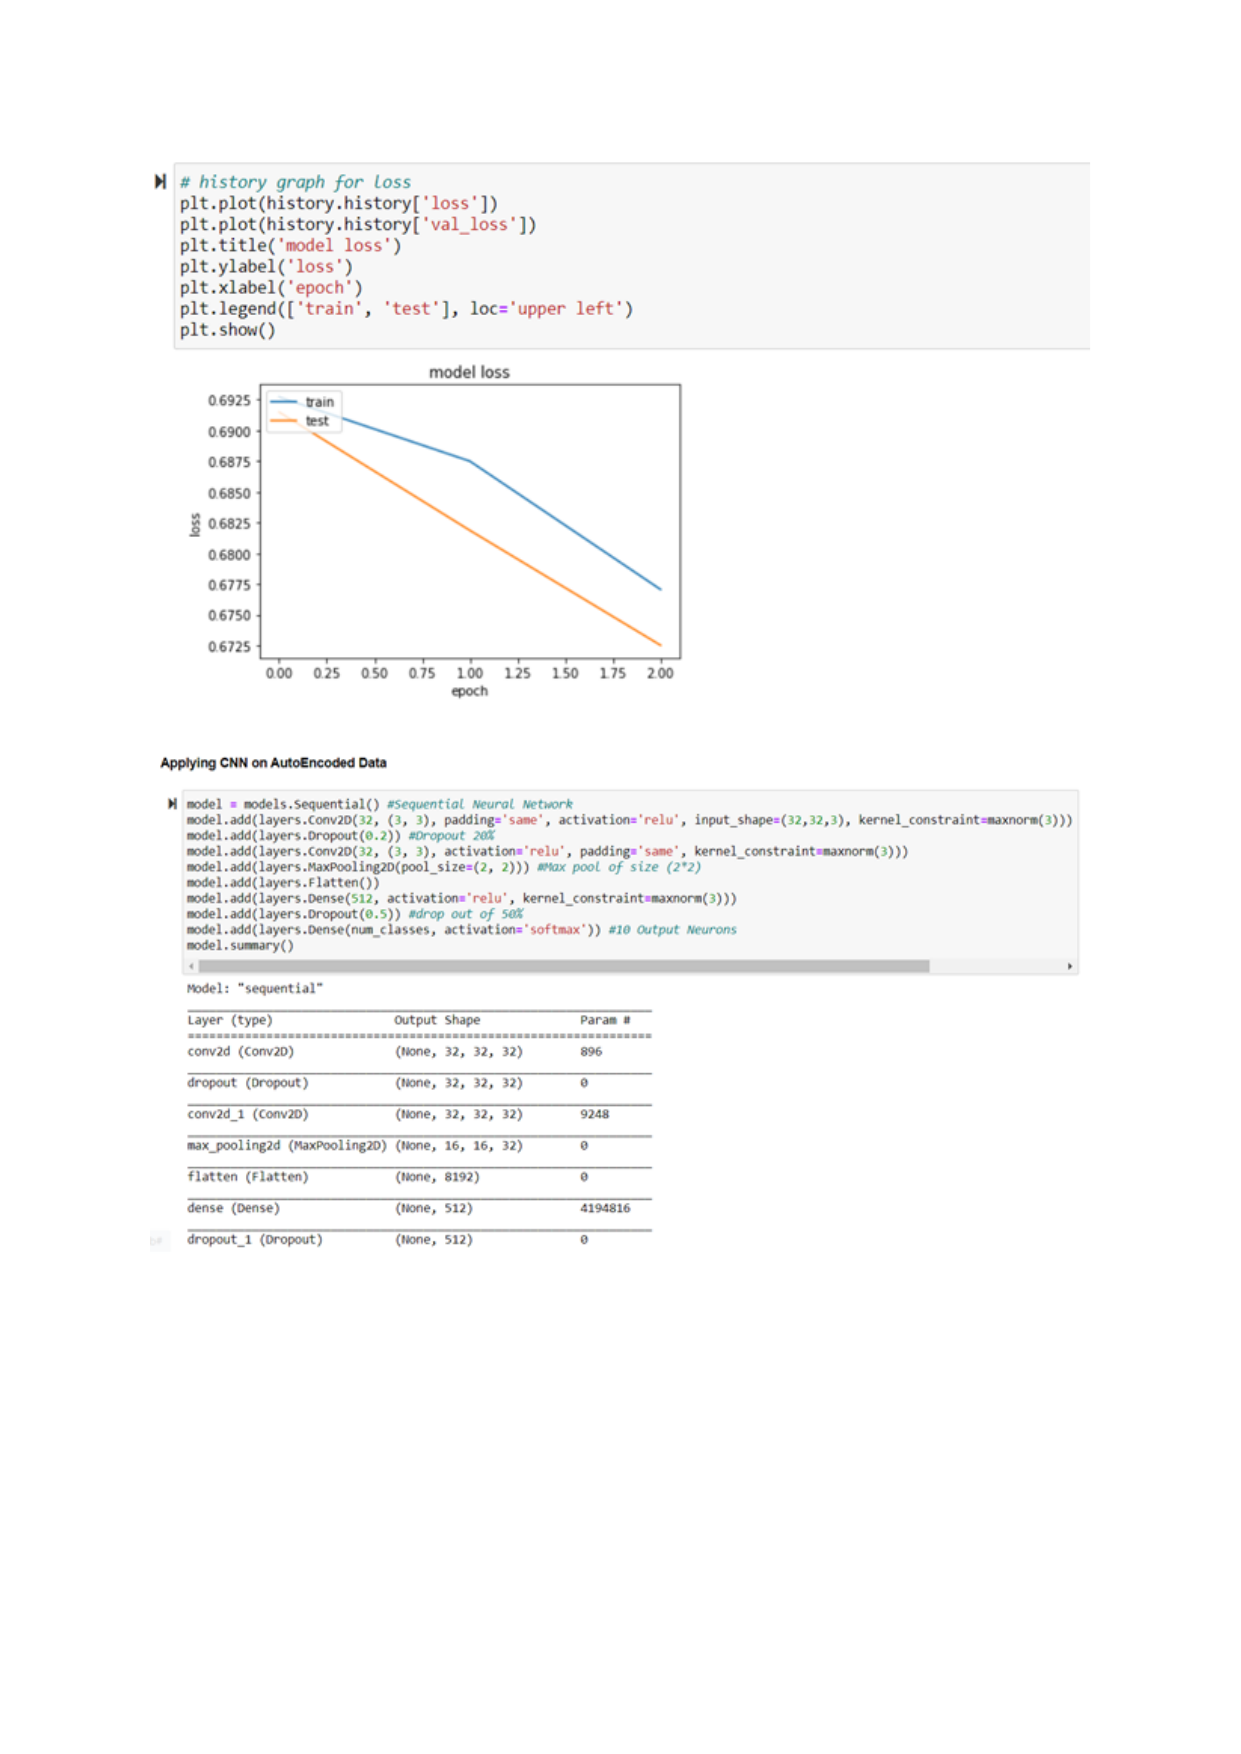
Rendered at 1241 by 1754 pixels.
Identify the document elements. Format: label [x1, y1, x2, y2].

picture [150, 750, 1091, 1255]
picture [150, 150, 1091, 721]
